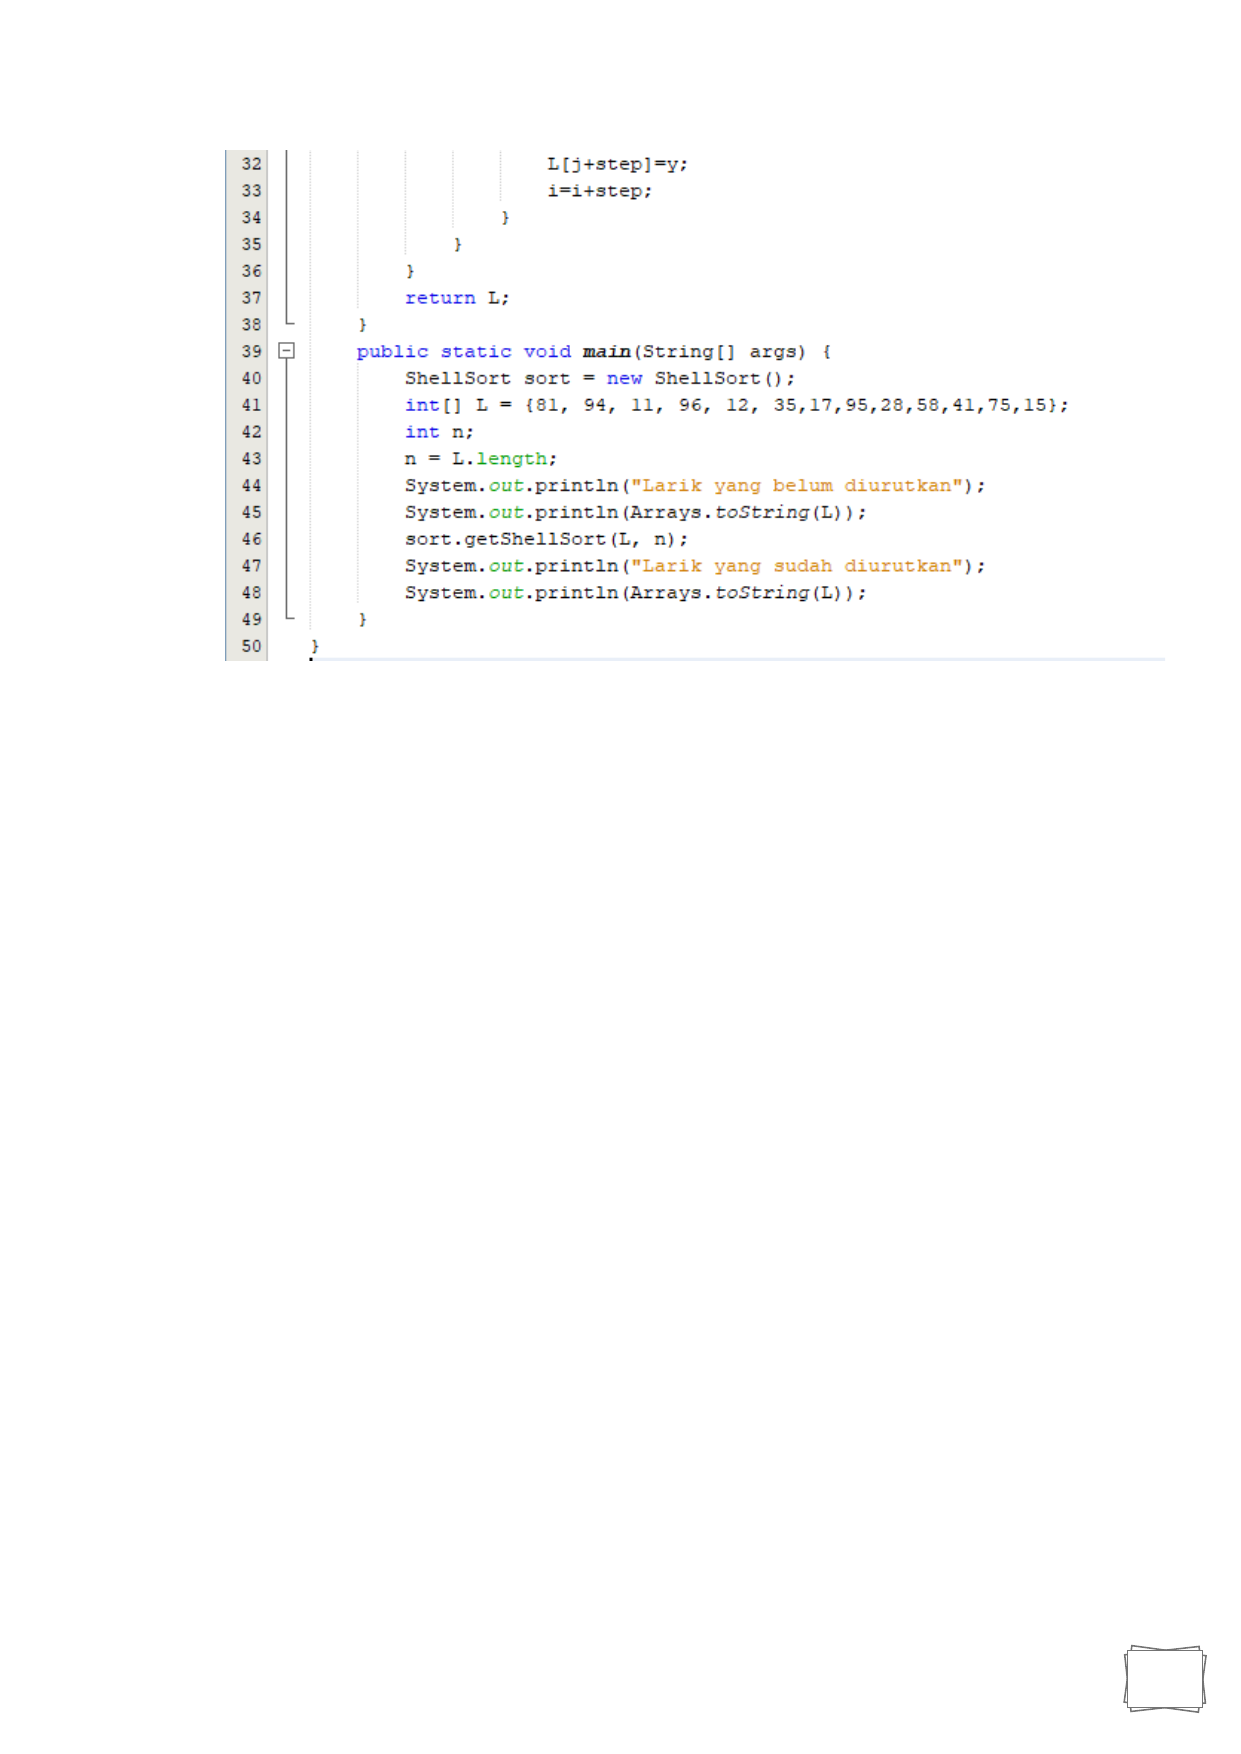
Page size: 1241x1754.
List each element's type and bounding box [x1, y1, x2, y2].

picture [225, 150, 1166, 661]
